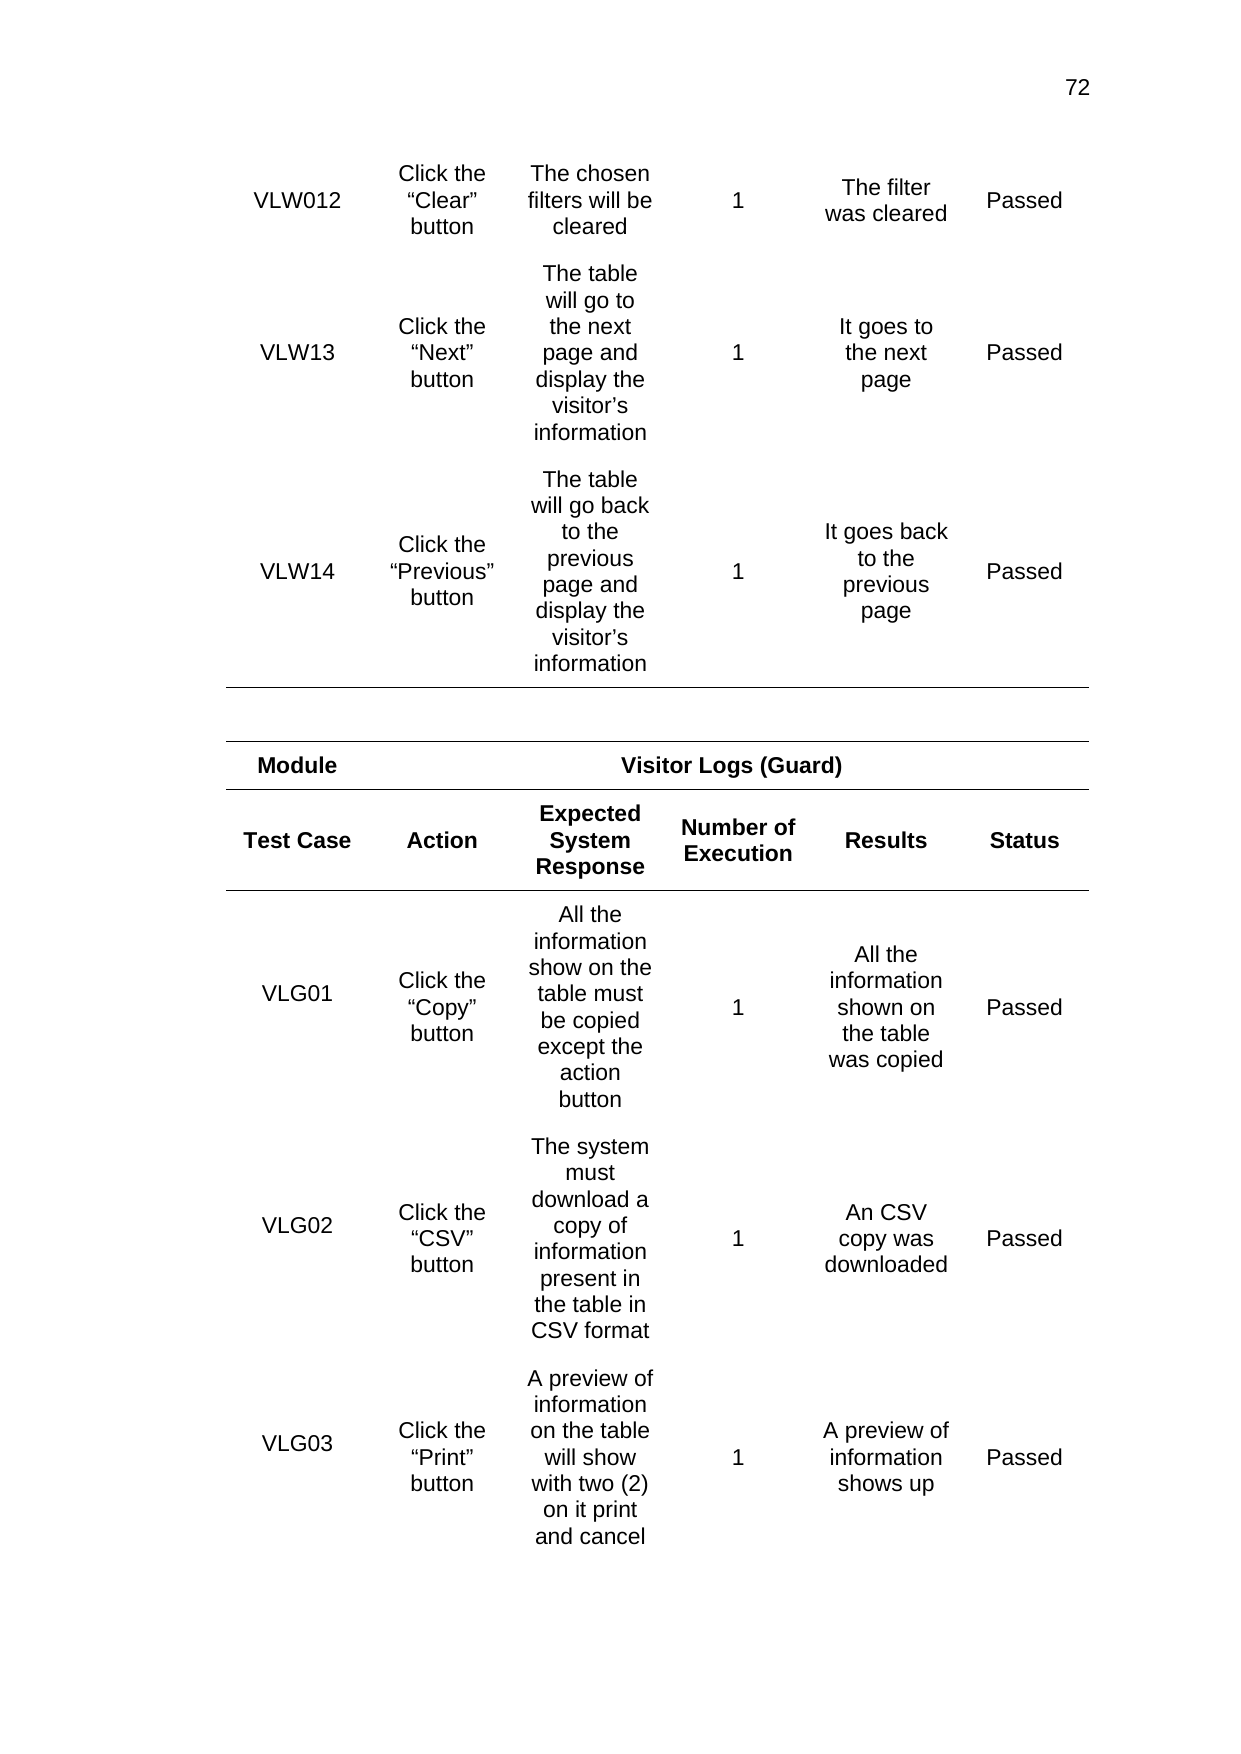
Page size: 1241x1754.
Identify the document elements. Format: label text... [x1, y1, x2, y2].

table_cell An CSV copy was downloaded [812, 1123, 960, 1354]
table_cell 1 [664, 1123, 812, 1354]
table_header Module [226, 742, 368, 789]
table_cell A preview of information shows up [812, 1354, 960, 1559]
table_cell Test Case [226, 790, 368, 890]
table_cell Click the “Clear” button [368, 150, 516, 250]
table_cell Passed [960, 891, 1089, 1122]
table_cell Number of Execution [664, 790, 812, 890]
table_cell 1 [664, 250, 812, 455]
table_cell Passed [960, 1354, 1089, 1559]
table_cell A preview of information on the table will show with two (2) on it print and cancel [516, 1354, 664, 1559]
table_cell VLG03 [226, 1354, 368, 1559]
table_cell The table will go to the next page and display the visitor’s information [516, 250, 664, 455]
table_cell Passed [960, 250, 1089, 455]
table_cell Results [812, 790, 960, 890]
table_cell Passed [960, 455, 1089, 687]
table_cell Status [960, 790, 1089, 890]
table_cell 1 [664, 891, 812, 1122]
table_cell Expected System Response [516, 790, 664, 890]
table_cell The table will go back to the previous page and display the visitor’s information [516, 455, 664, 687]
table_cell It goes back to the previous page [812, 455, 960, 687]
table_cell The system must download a copy of information present in the table in CSV format [516, 1123, 664, 1354]
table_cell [368, 1354, 516, 1559]
table_cell VLG02 [226, 1123, 368, 1354]
table_cell 1 [664, 455, 812, 687]
table_cell Click the “CSV” button [368, 1123, 516, 1354]
table_cell Click the “Previous” button [368, 455, 516, 687]
table_cell VLW012 [226, 150, 368, 250]
table_cell All the information shown on the table was copied [812, 891, 960, 1122]
table_cell It goes to the next page [812, 250, 960, 455]
table_cell Action [368, 790, 516, 890]
table_cell Passed [960, 150, 1089, 250]
table_cell VLW13 [226, 250, 368, 455]
table_cell Click the “Next” button [368, 250, 516, 455]
table_header Visitor Logs (Guard) [368, 742, 1089, 789]
table_cell VLG01 [226, 891, 368, 1122]
table_cell 1 [664, 1354, 812, 1559]
table_cell The chosen filters will be cleared [516, 150, 664, 250]
table_cell All the information show on the table must be copied except the action button [516, 891, 664, 1122]
table_cell Click the “Copy” button [368, 891, 516, 1122]
table_cell 1 [664, 150, 812, 250]
table_cell Passed [960, 1123, 1089, 1354]
table_cell VLW14 [226, 455, 368, 687]
table_cell The filter was cleared [812, 150, 960, 250]
